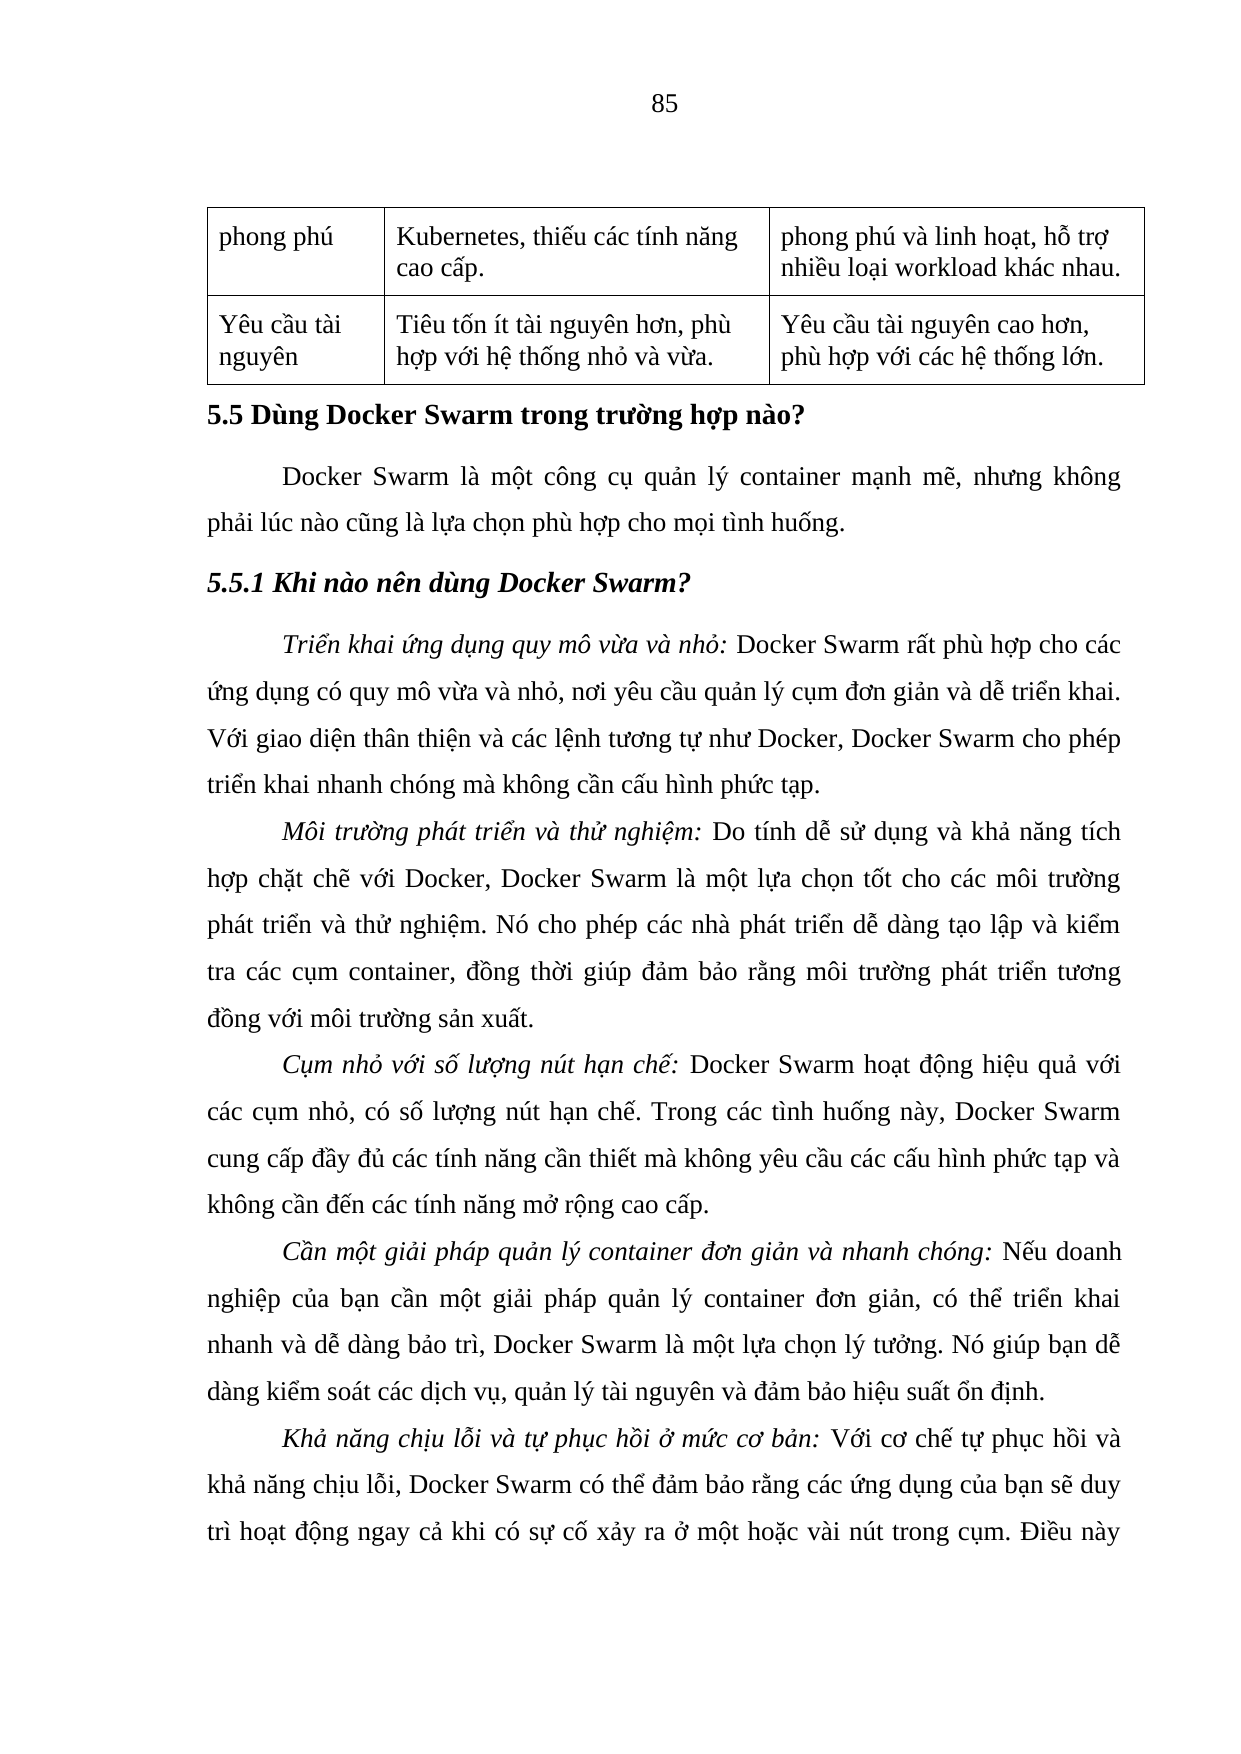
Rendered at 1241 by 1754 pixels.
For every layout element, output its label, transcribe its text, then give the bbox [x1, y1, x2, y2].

subtitle Khi nào nên dùng Docker Swarm? [207, 566, 1122, 599]
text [207, 1422, 1122, 1546]
text Docker Swarm là một công cụ quản lý container mạnh mẽ, nhưng không phải lúc nào cũng là lựa chọn phù hợp cho mọi tình huống. [207, 460, 1122, 538]
text Môi trường phát triển và thử nghiệm: Do tính dễ sử dụng và khả năng tích hợp chặt chẽ với Docker, Docker Swarm là một lựa chọn tốt cho các môi trường phát triển và thử nghiệm. Nó cho phép các nhà phát triển dễ dàng tạo lập và kiểm tra các cụm container, đồng thời giúp đảm bảo rằng môi trường phát triển tương đồng với môi trường sản xuất. [207, 815, 1122, 1033]
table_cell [385, 208, 769, 295]
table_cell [770, 208, 1144, 295]
text Cụm nhỏ với số lượng nút hạn chế: Docker Swarm hoạt động hiệu quả với các cụm nhỏ, có số lượng nút hạn chế. Trong các tình huống này, Docker Swarm cung cấp đầy đủ các tính năng cần thiết mà không yêu cầu các cấu hình phức tạp và không cần đến các tính năng mở rộng cao cấp. [207, 1048, 1122, 1219]
table_cell Yêu cầu tài nguyên cao hơn, phù hợp với các hệ thống lớn. [770, 296, 1144, 383]
text Triển khai ứng dụng quy mô vừa và nhỏ: Docker Swarm rất phù hợp cho các ứng dụng có quy mô vừa và nhỏ, nơi yêu cầu quản lý cụm đơn giản và dễ triển khai. Với giao diện thân thiện và các lệnh tương tự như Docker, Docker Swarm cho phép triển khai nhanh chóng mà không cần cấu hình phức tạp. [207, 628, 1122, 799]
subtitle Dùng Docker Swarm trong trường hợp nào? [207, 397, 1122, 431]
text Cần một giải pháp quản lý container đơn giản và nhanh chóng: Nếu doanh nghiệp của bạn cần một giải pháp quản lý container đơn giản, có thể triển khai nhanh và dễ dàng bảo trì, Docker Swarm là một lựa chọn lý tưởng. Nó giúp bạn dễ dàng kiểm soát các dịch vụ, quản lý tài nguyên và đảm bảo hiệu suất ổn định. [207, 1235, 1122, 1406]
table_cell Tính năng phong phú [208, 208, 384, 295]
table_cell Tiêu tốn ít tài nguyên hơn, phù hợp với hệ thống nhỏ và vừa. [385, 296, 769, 383]
table_cell Yêu cầu tài nguyên [208, 296, 384, 383]
